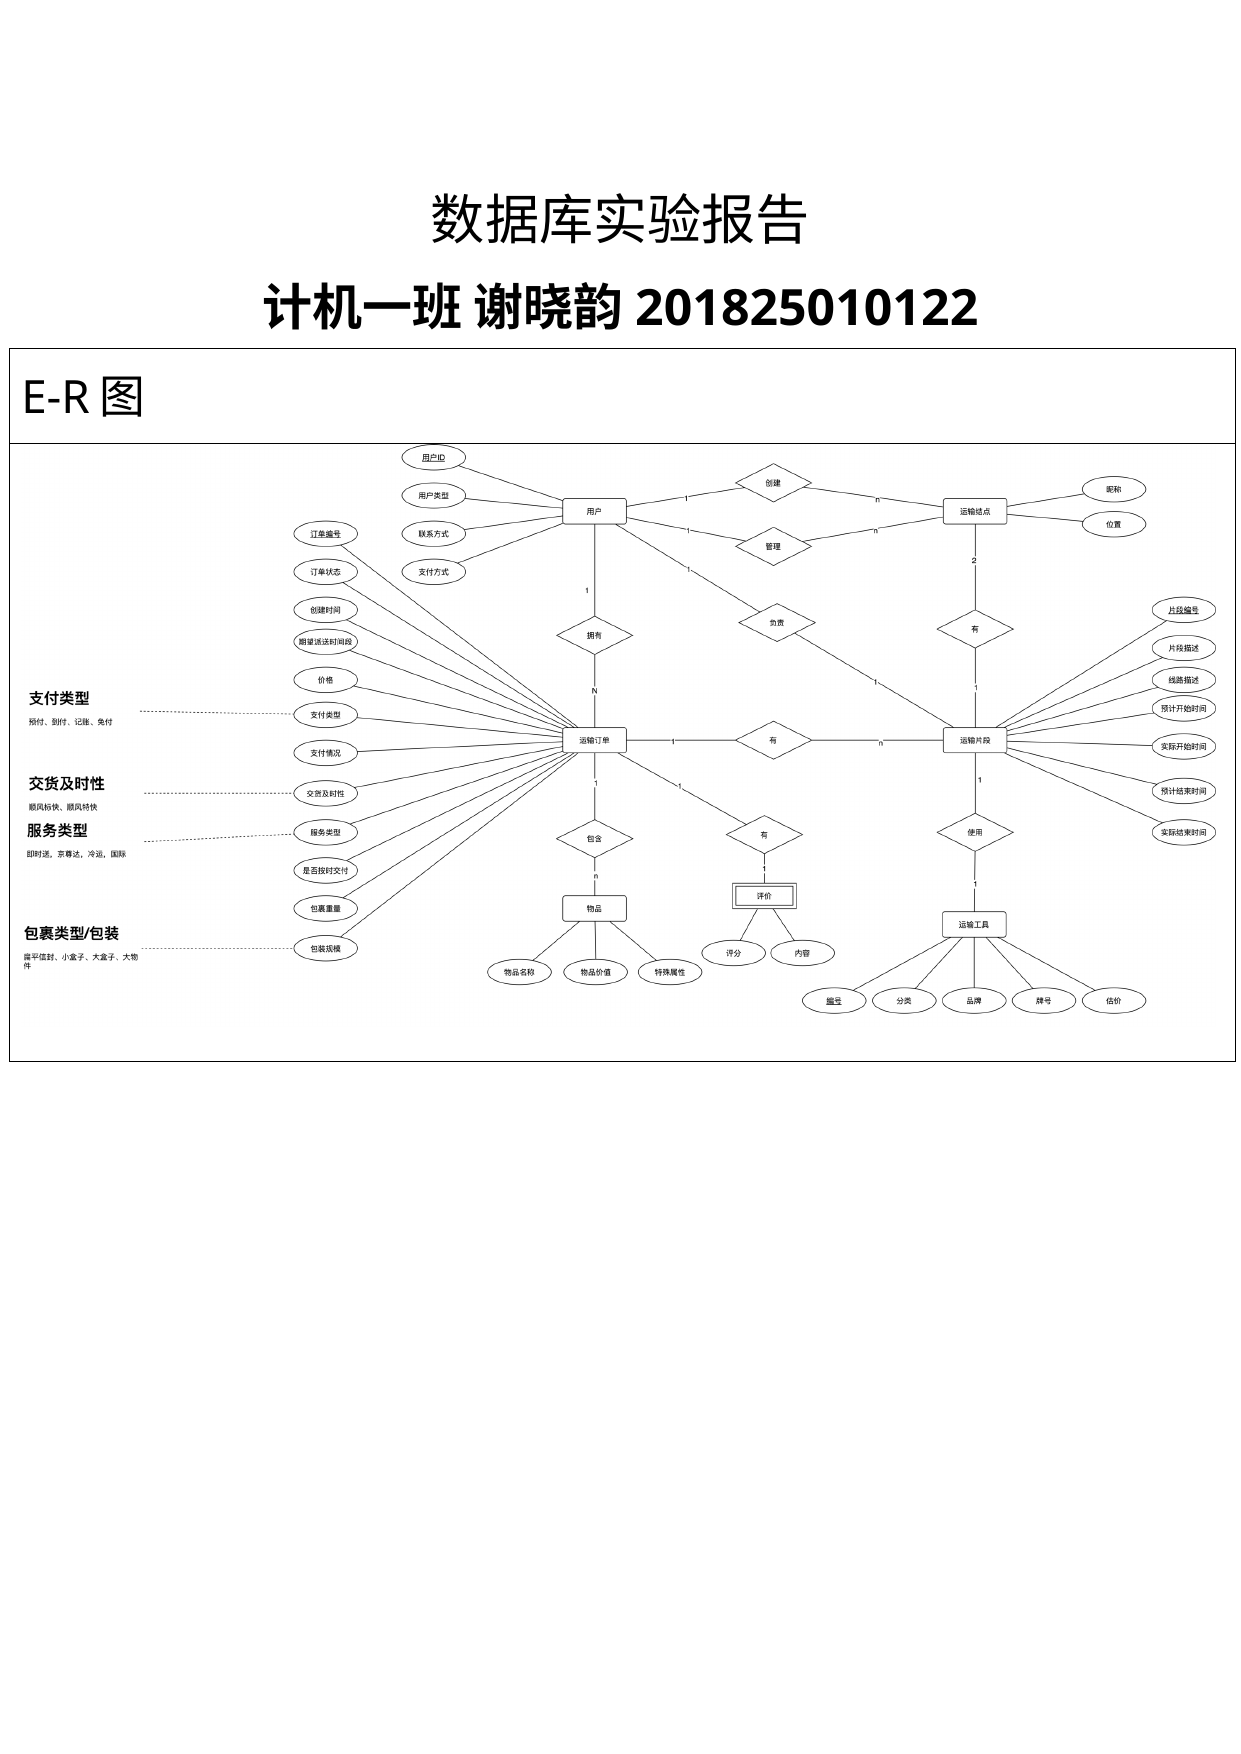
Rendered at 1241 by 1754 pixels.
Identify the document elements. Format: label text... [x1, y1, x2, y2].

picture [21, 444, 1216, 1027]
table_cell [10, 444, 1235, 1061]
table_header E-R图 [10, 349, 1235, 443]
text 计机一班 谢晓韵 201825010122 [187, 260, 1053, 348]
text 数据库实验报告 [187, 172, 1053, 260]
